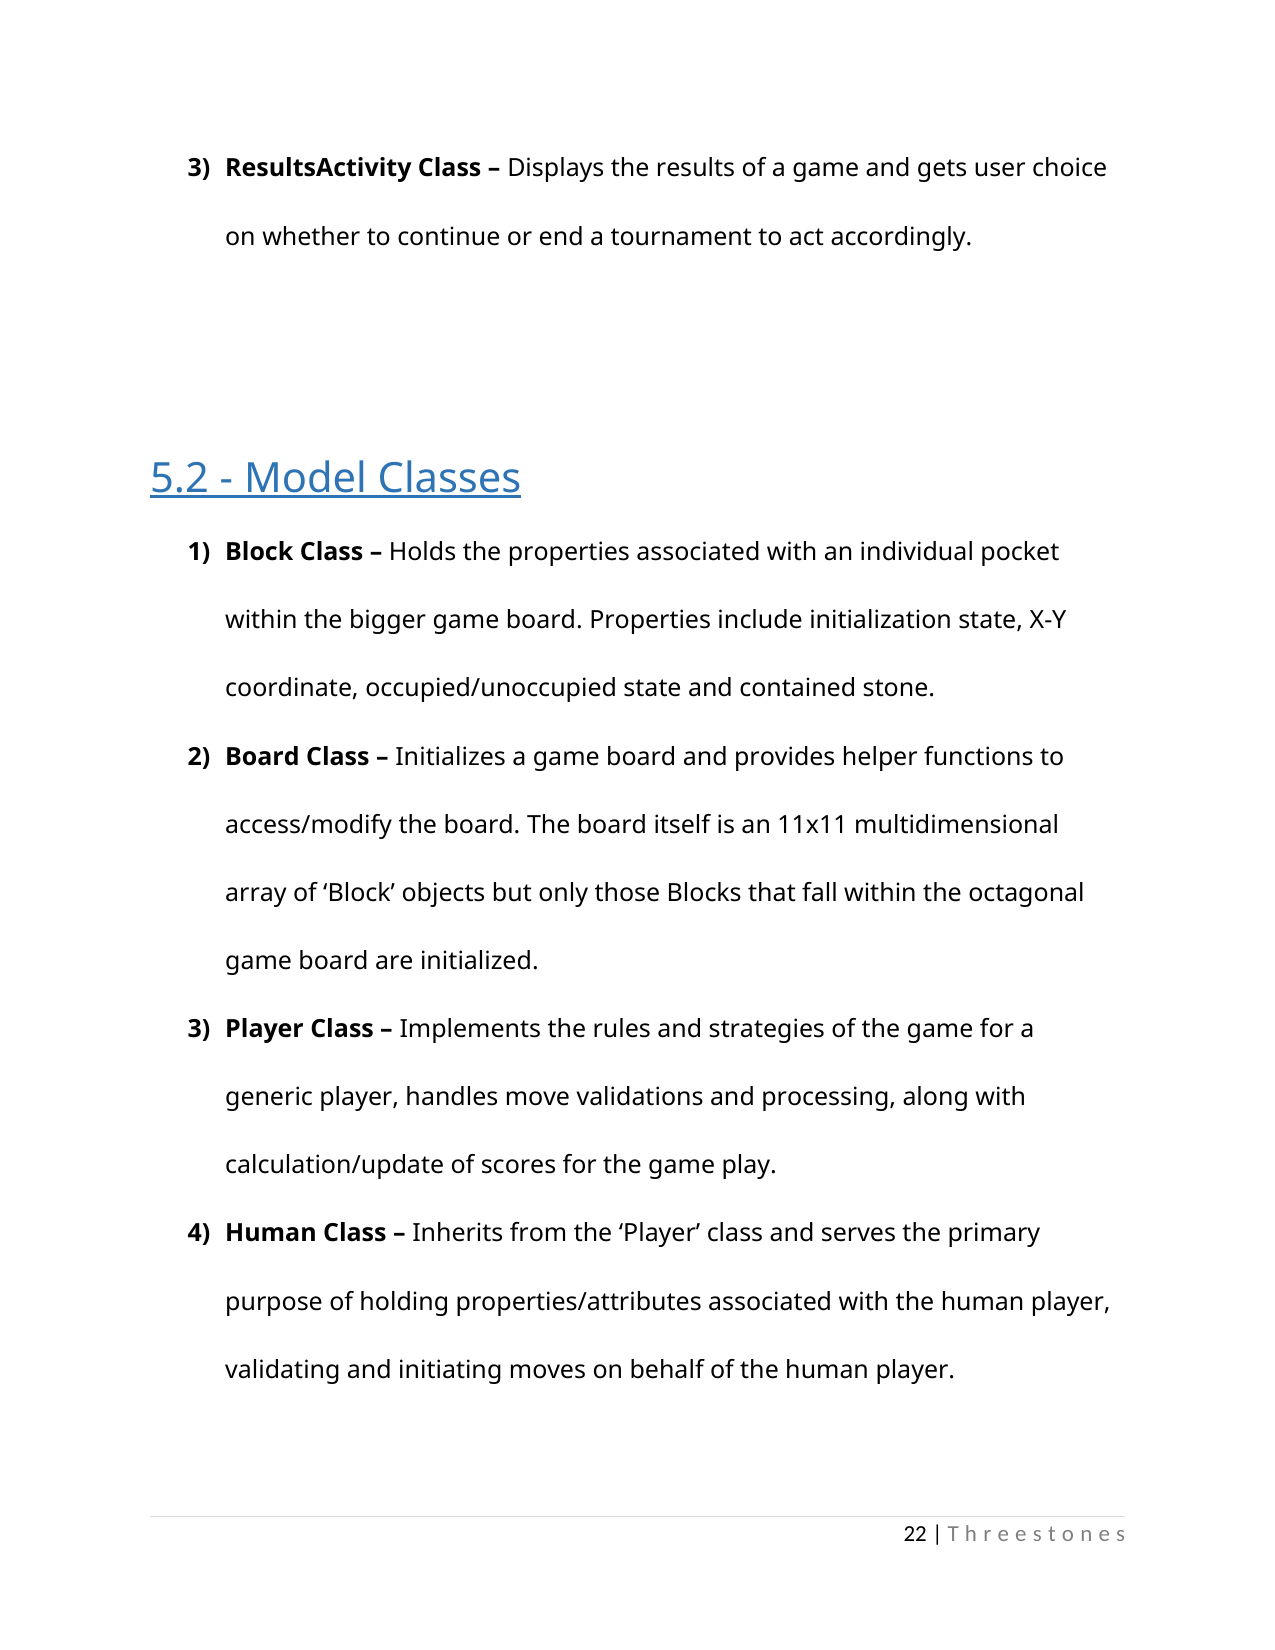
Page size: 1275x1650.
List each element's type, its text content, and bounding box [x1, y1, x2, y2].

list Board Class – Initializes a game board and provides helper functions to access/modify the board. The board itself is an 11x11 multidimensional array of ‘Block’ objects but only those Blocks that fall within the octagonal game board are initialized. [187, 738, 1125, 977]
list Block Class – Holds the properties associated with an individual pocket within the bigger game board. Properties include initialization state, X-Y coordinate, occupied/unoccupied state and contained stone. [187, 534, 1125, 704]
subtitle 5.2 - Model Classes [150, 447, 1125, 504]
list Human Class – Inherits from the ‘Player’ class and serves the primary purpose of holding properties/attributes associated with the human player, validating and initiating moves on behalf of the human player. [187, 1215, 1125, 1385]
list Player Class – Implements the rules and strategies of the game for a generic player, handles move validations and processing, along with calculation/update of scores for the game play. [187, 1011, 1125, 1181]
list ResultsActivity Class – Displays the results of a game and gets user choice on whether to continue or end a tournament to act accordingly. [187, 150, 1125, 252]
